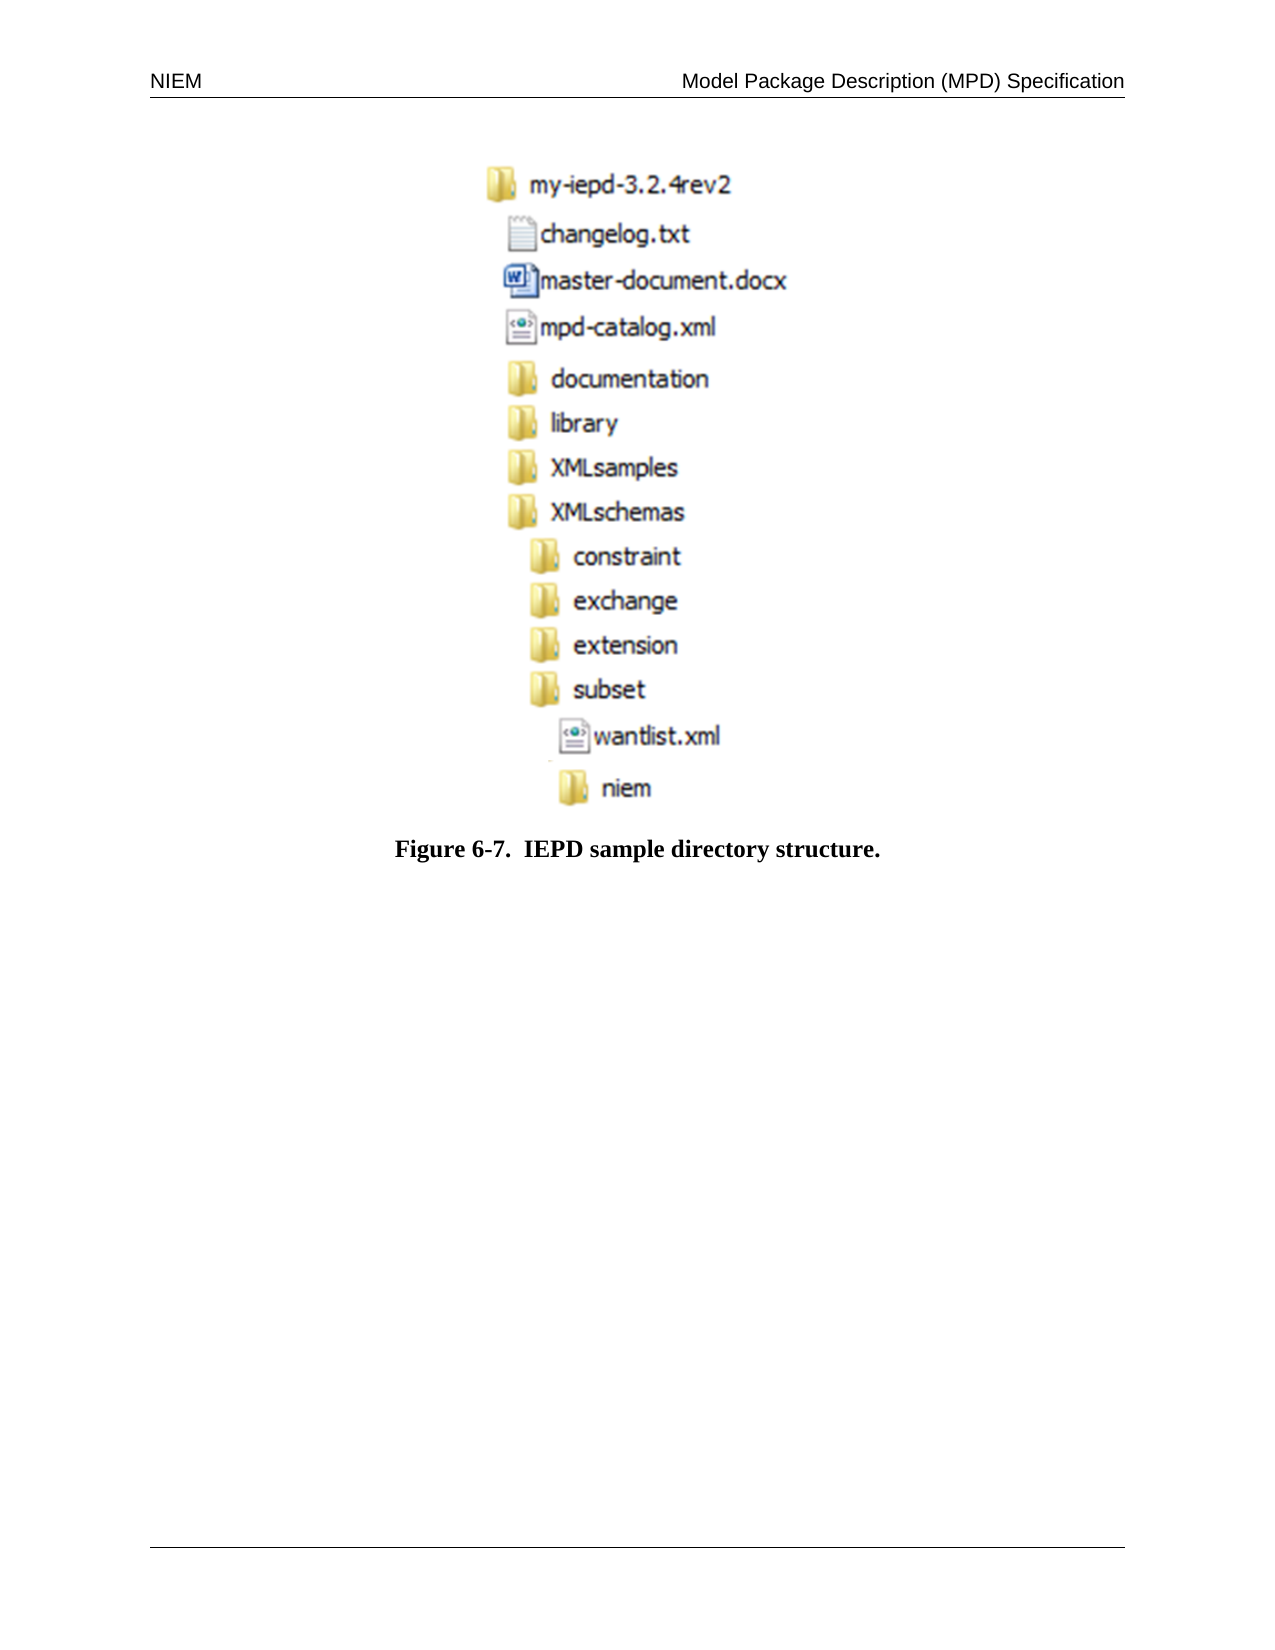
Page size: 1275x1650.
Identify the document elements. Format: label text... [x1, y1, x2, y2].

picture [464, 150, 811, 818]
